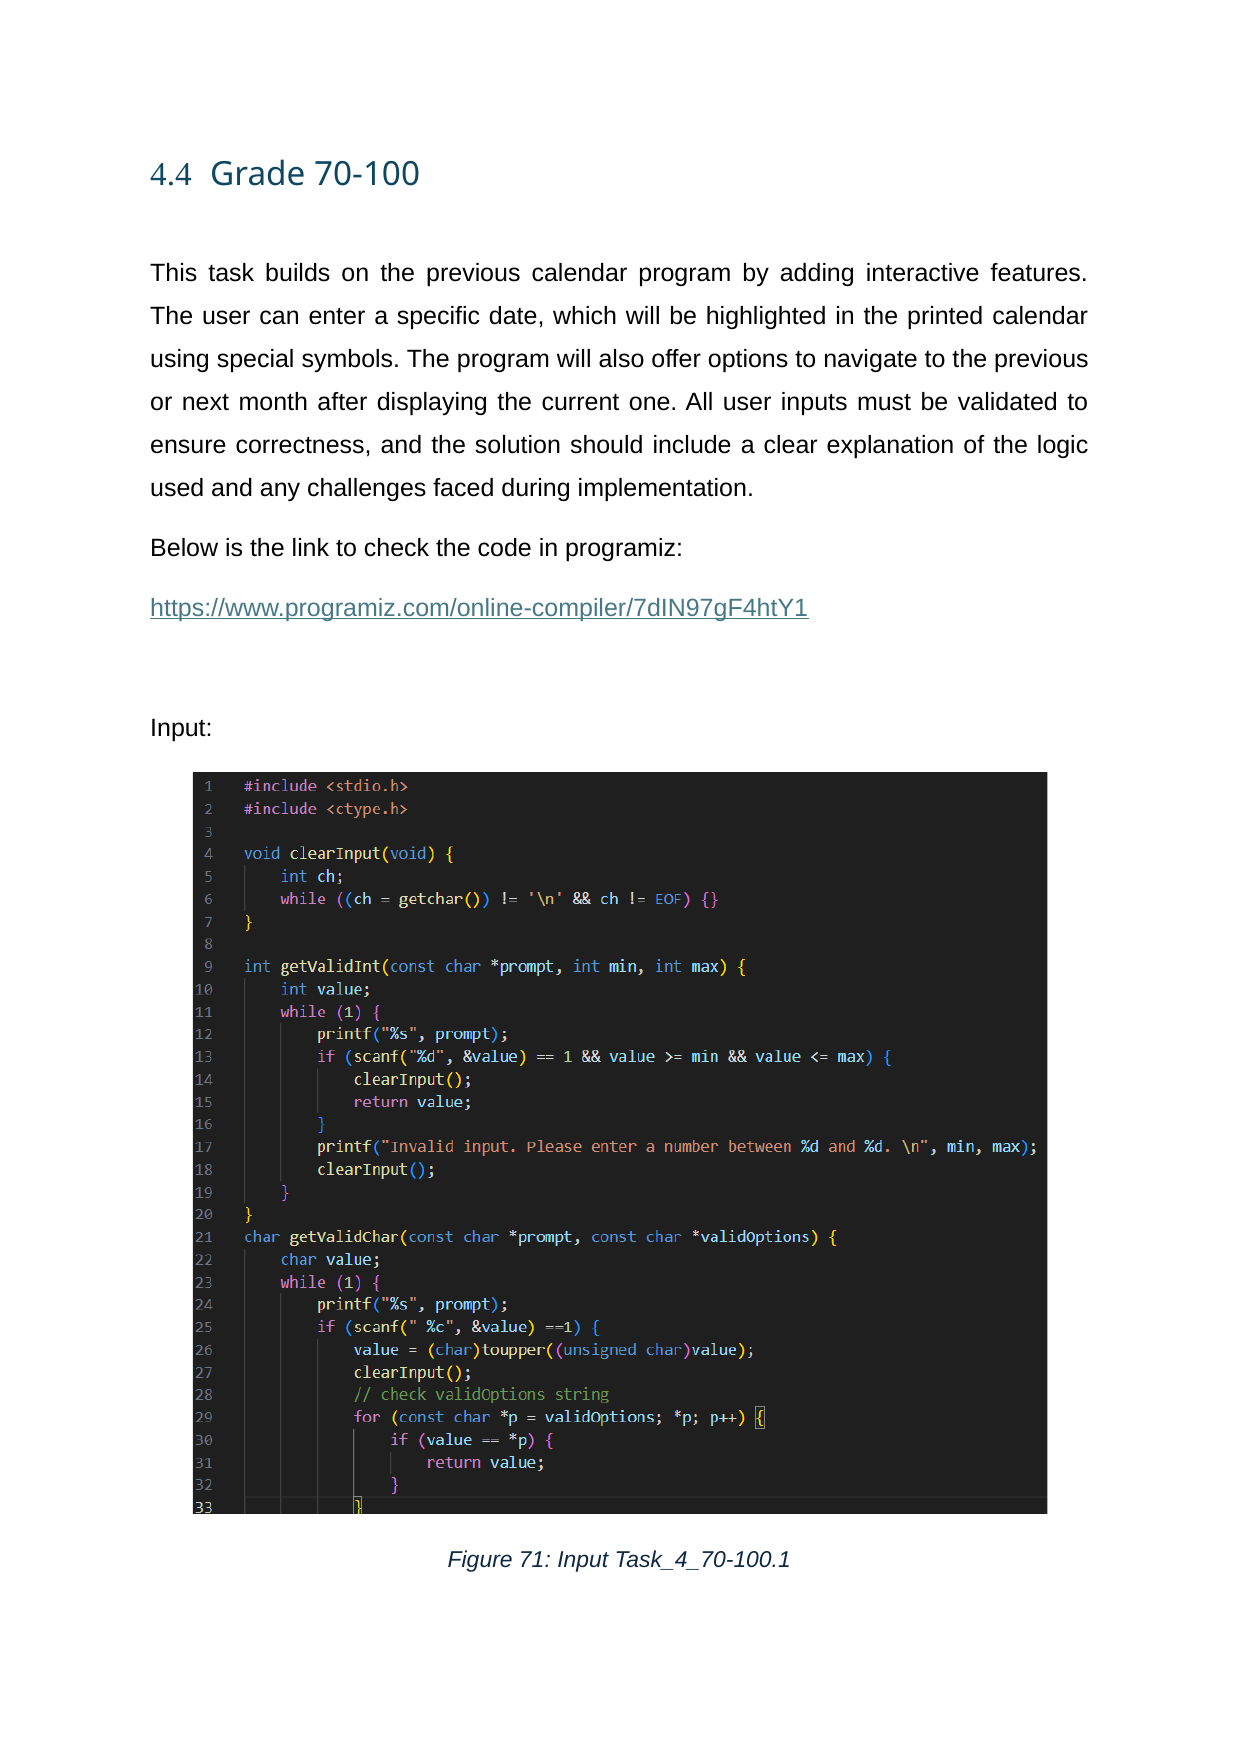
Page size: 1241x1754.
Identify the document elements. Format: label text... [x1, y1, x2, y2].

text https://www.programiz.com/online-compiler/7dIN97gF4htY1 [150, 593, 1090, 622]
text Figure 71: Input Task_4_70-100.1 [150, 1546, 1090, 1572]
text This task builds on the previous calendar program by adding interactive features. The user can enter a specific date, which will be highlighted in the printed calendar using special symbols. The program will also offer options to navigate to the previous or next month after displaying the current one. All user inputs must be validated to ensure correctness, and the solution should include a clear explanation of the logic used and any challenges faced during implementation. [150, 258, 1090, 502]
text Below is the link to check the code in programiz: [150, 533, 1090, 562]
text Input: [150, 712, 1090, 741]
picture [192, 772, 1048, 1514]
subtitle Grade 70-100 [150, 150, 1090, 195]
